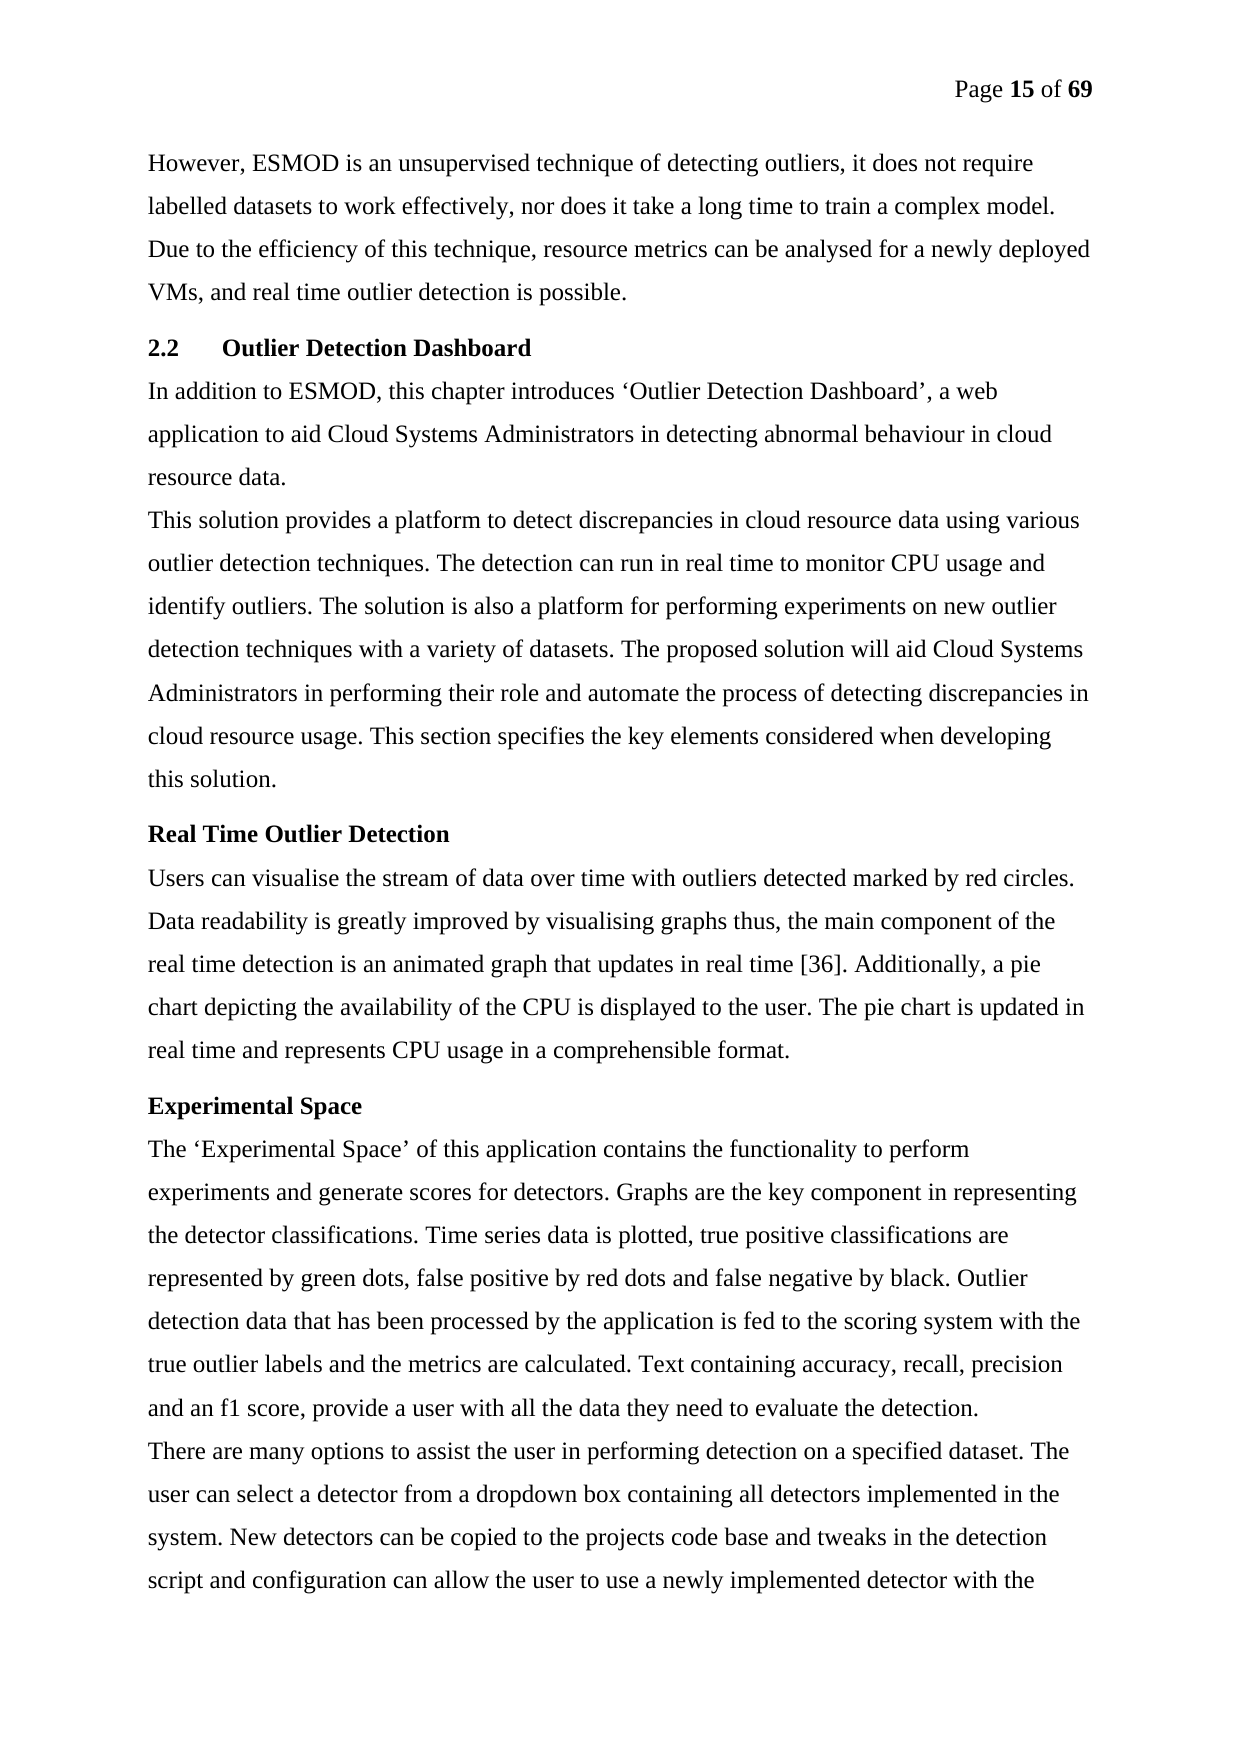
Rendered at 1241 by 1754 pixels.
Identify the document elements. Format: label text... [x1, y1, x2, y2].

text Users can visualise the stream of data over time with outliers detected marked by red circles. Data readability is greatly improved by visualising graphs thus, the main component of the real time detection is an animated graph that updates in real time [36]. Additionally, a pie chart depicting the availability of the CPU is displayed to the user. The pie chart is updated in real time and represents CPU usage in a comprehensible format. [148, 863, 1092, 1064]
text Outlier Detection Dashboard [148, 333, 1092, 361]
text Real Time Outlier Detection [148, 819, 1092, 848]
text Experimental Space [148, 1091, 1092, 1119]
text In addition to ESMOD, this chapter introduces ‘Outlier Detection Dashboard’, a web application to aid Cloud Systems Administrators in detecting abnormal behaviour in cloud resource data. [148, 376, 1092, 491]
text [148, 1436, 1092, 1594]
text However, ESMOD is an unsupervised technique of detecting outliers, it does not require labelled datasets to work effectively, nor does it take a long time to train a complex model. Due to the efficiency of this technique, resource metrics can be analysed for a newly deployed VMs, and real time outlier detection is possible. [148, 148, 1092, 306]
text The ‘Experimental Space’ of this application contains the functionality to perform experiments and generate scores for detectors. Graphs are the key component in representing the detector classifications. Time series data is plotted, true positive classifications are represented by green dots, false positive by red dots and false negative by black. Outlier detection data that has been processed by the application is fed to the scoring system with the true outlier labels and the metrics are calculated. Text containing accuracy, recall, precision and an f1 score, provide a user with all the data they need to evaluate the detection. [148, 1134, 1092, 1421]
text This solution provides a platform to detect discrepancies in cloud resource data using various outlier detection techniques. The detection can run in real time to monitor CPU usage and identify outliers. The solution is also a platform for performing experiments on new outlier detection techniques with a variety of datasets. The proposed solution will aid Cloud Systems Administrators in performing their role and automate the process of detecting discrepancies in cloud resource usage. This section specifies the key elements considered when developing this solution. [148, 505, 1092, 793]
